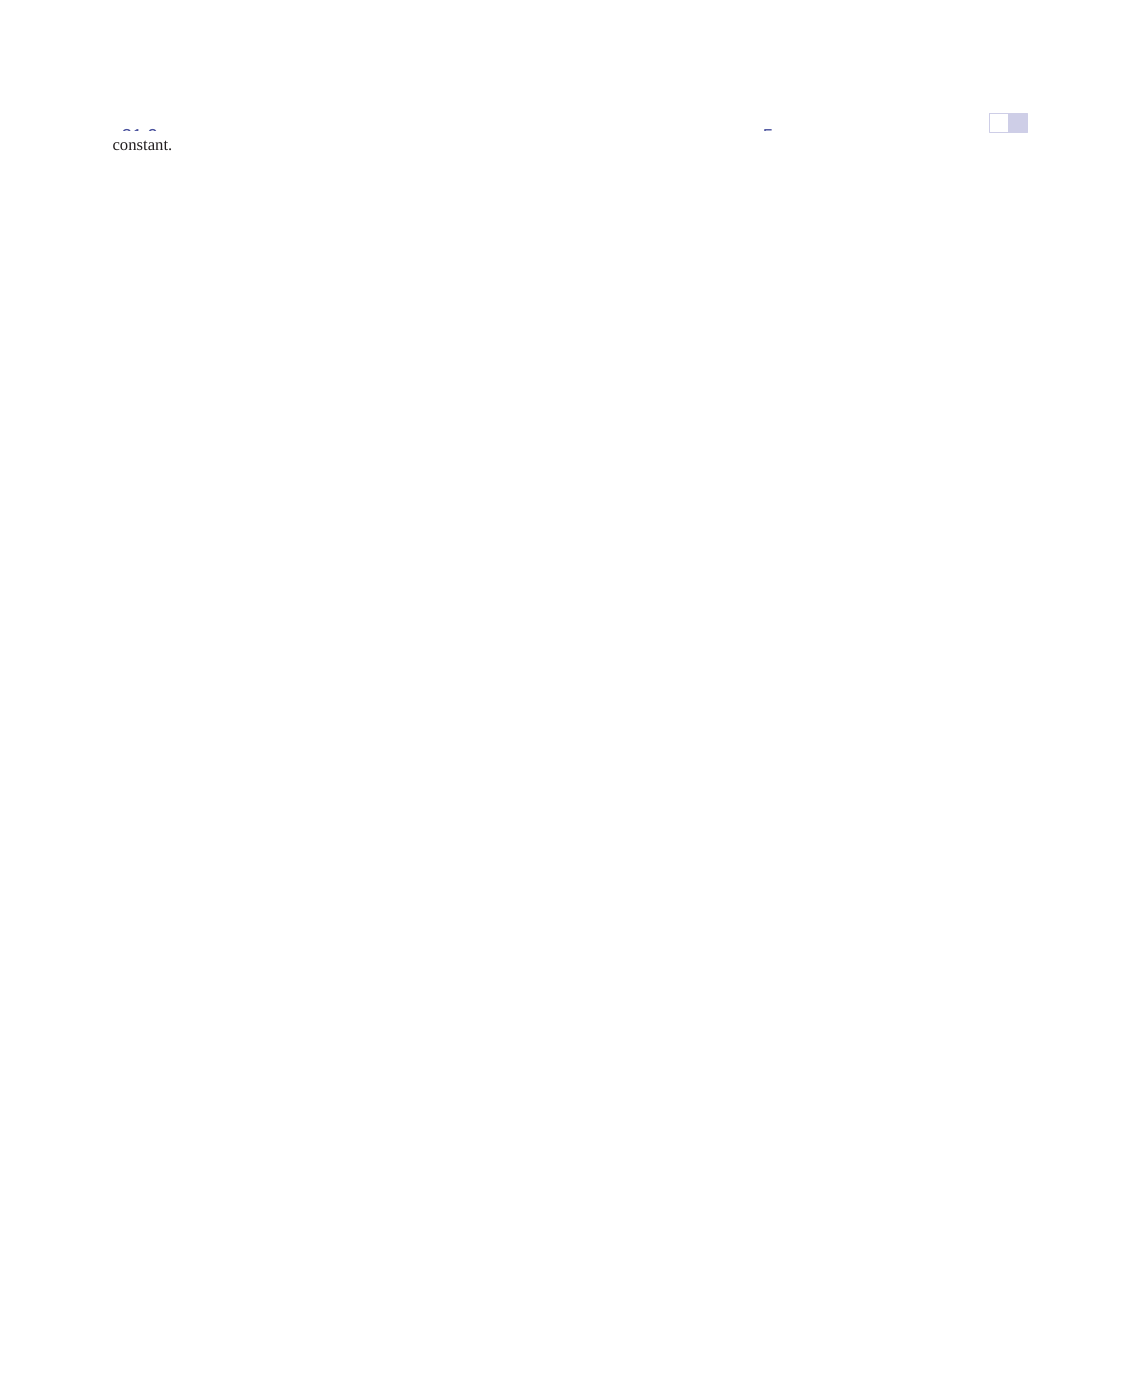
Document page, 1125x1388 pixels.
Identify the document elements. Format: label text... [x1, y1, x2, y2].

text constant. [112, 135, 1048, 154]
